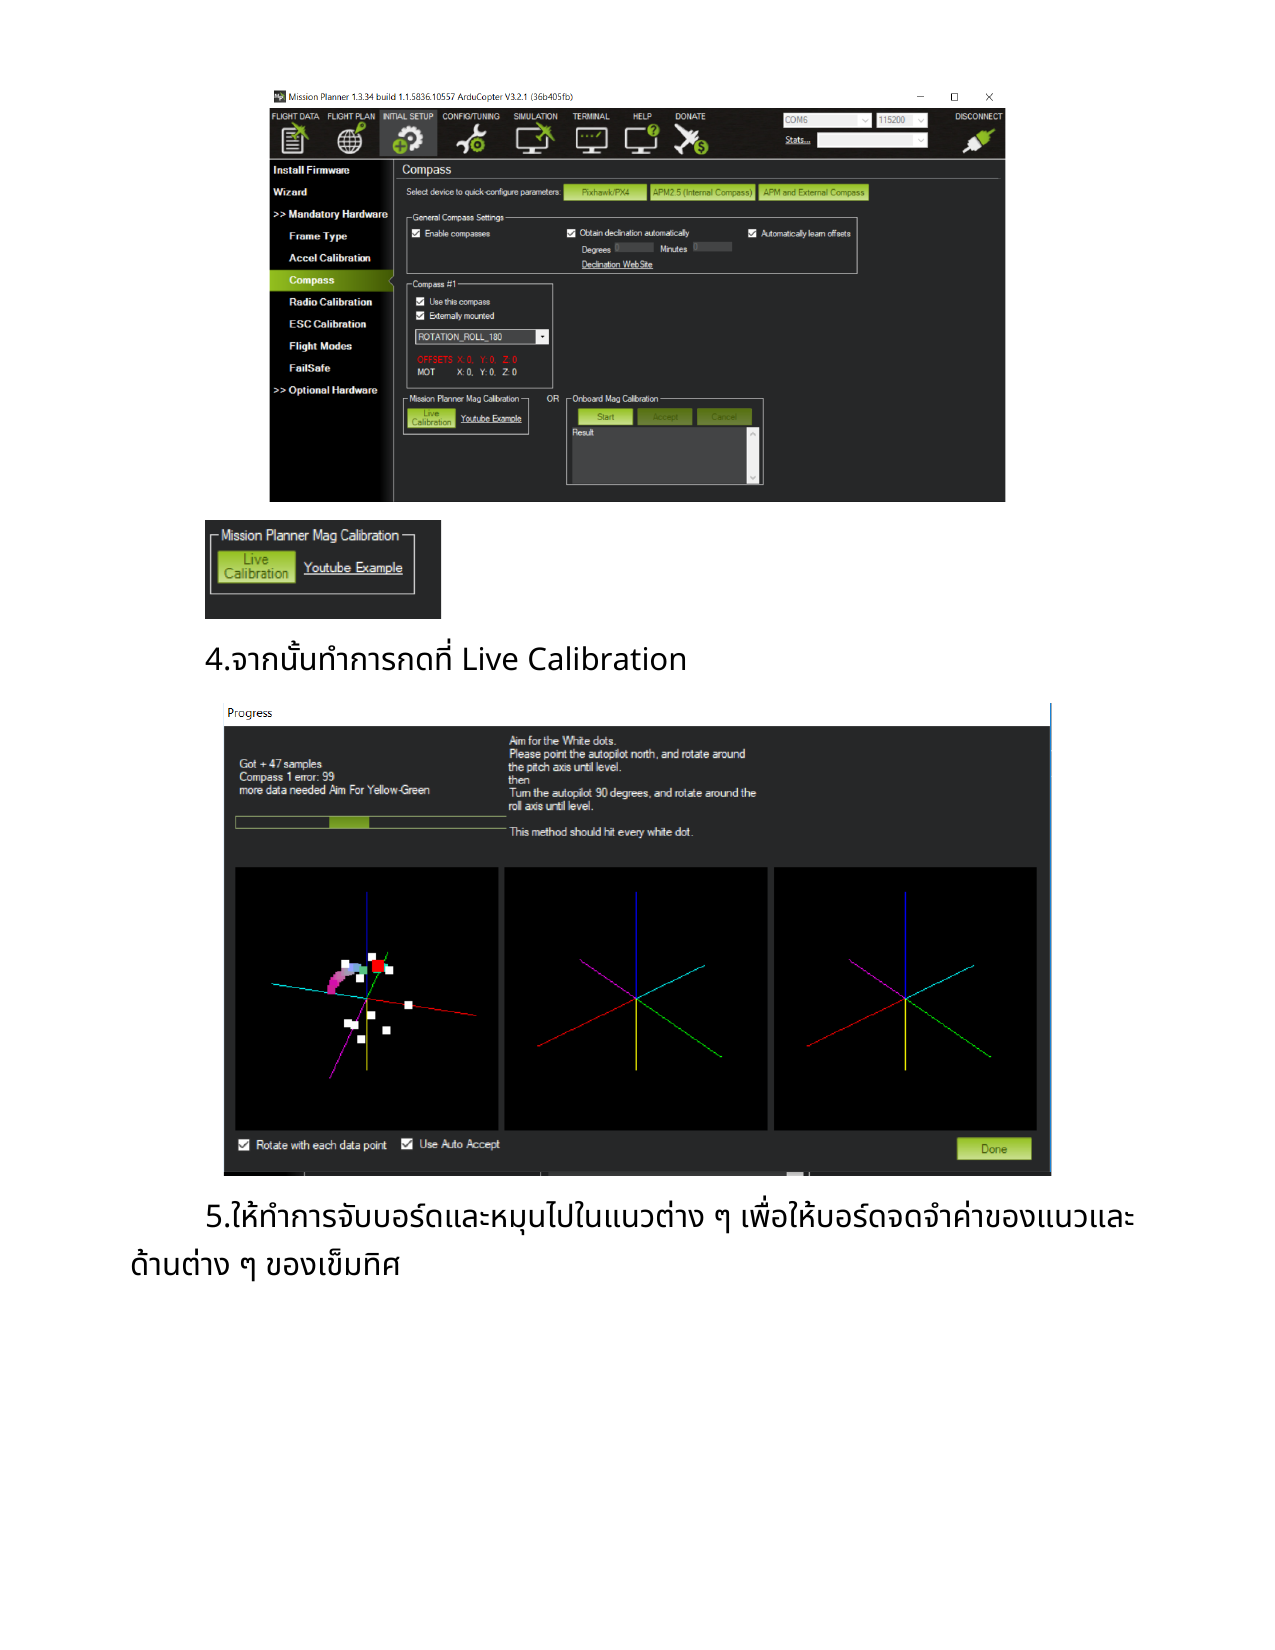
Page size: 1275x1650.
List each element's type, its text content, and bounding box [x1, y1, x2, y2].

picture [205, 520, 442, 619]
text 4.จากนั้นทำการกดที่ Live Calibration [130, 637, 1145, 684]
text 5.ให้ทำการจับบอร์ดและหมุนไปในแนวต่าง ๆ เพื่อให้บอร์ดจดจำค่าของแนวและด้านต่าง ๆ ของเข็มทิศ [130, 1194, 1145, 1289]
picture [269, 88, 1006, 502]
picture [223, 703, 1052, 1176]
